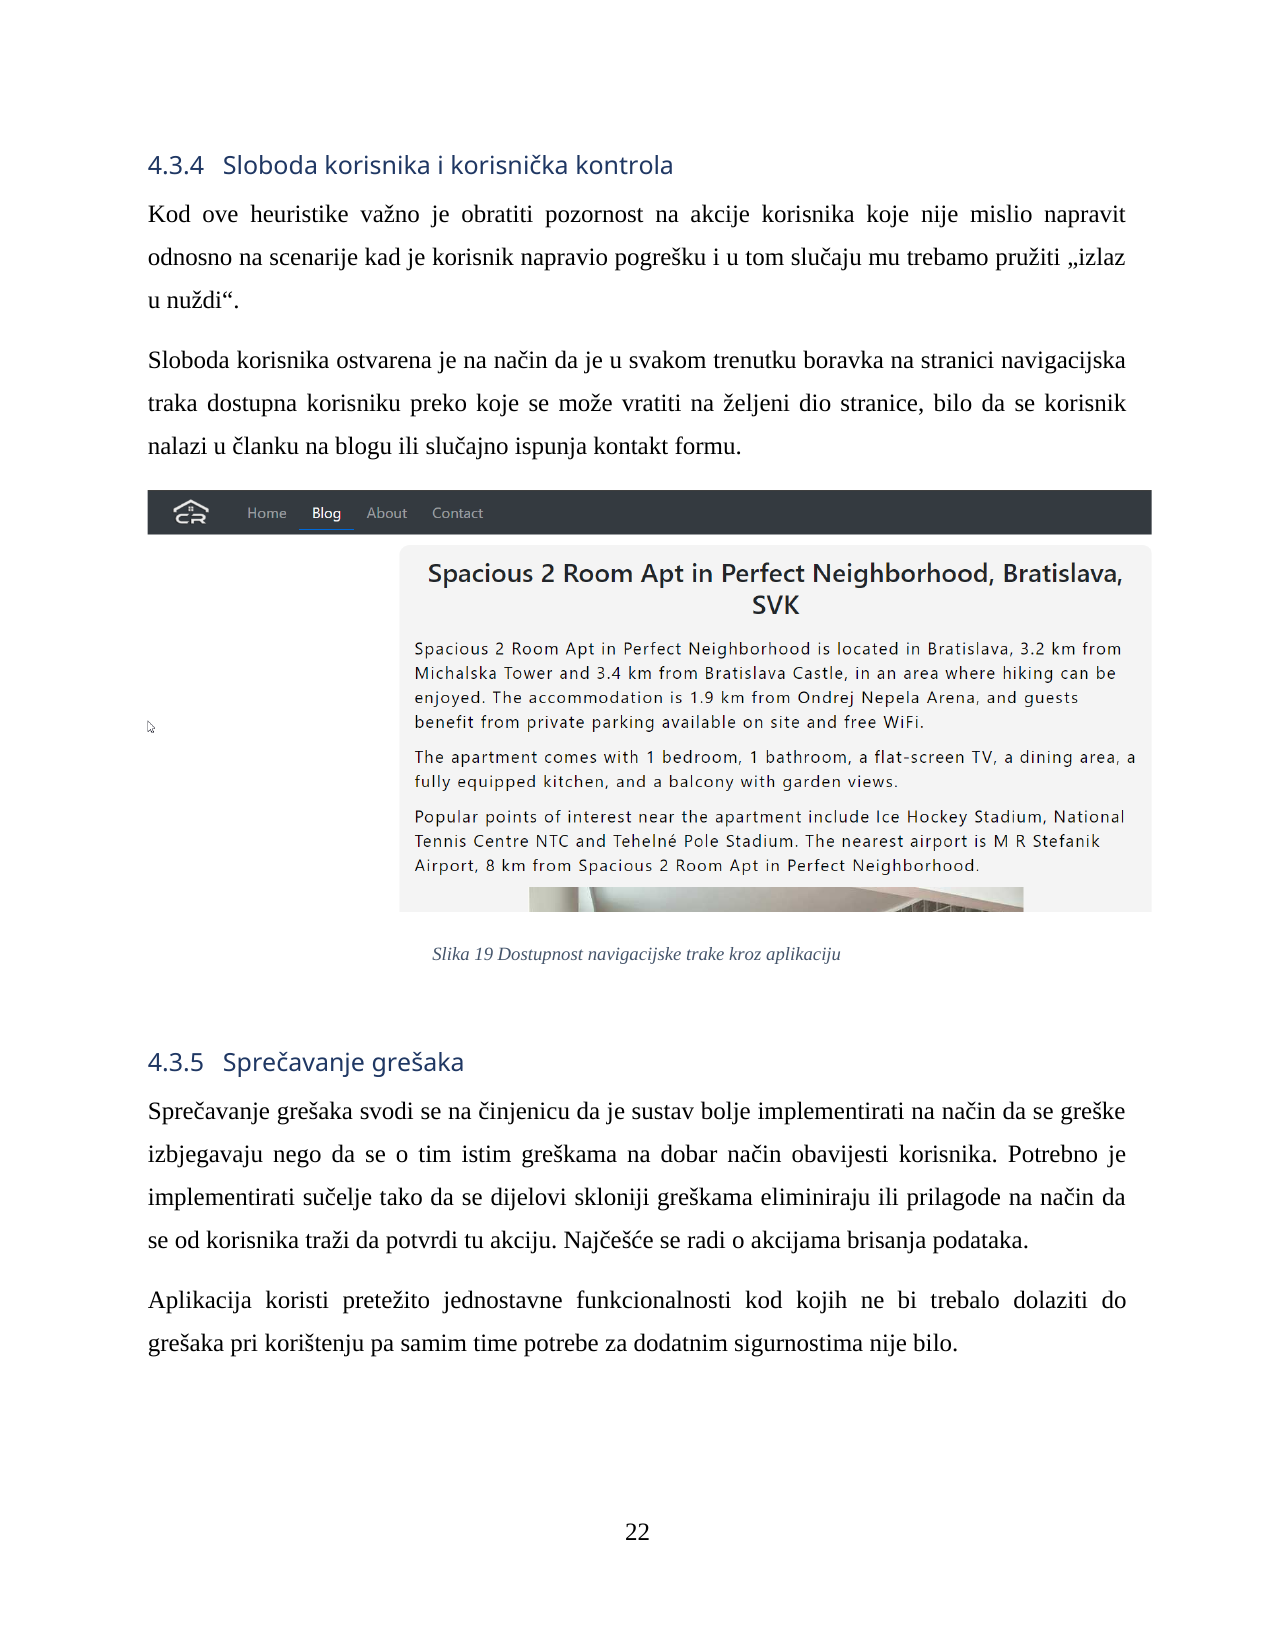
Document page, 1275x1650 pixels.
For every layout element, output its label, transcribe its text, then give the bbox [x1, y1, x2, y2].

text Sloboda korisnika ostvarena je na način da je u svakom trenutku boravka na stranici navigacijska traka dostupna korisniku preko koje se može vratiti na željeni dio stranice, bilo da se korisnik nalazi u članku na blogu ili slučajno ispunja kontakt formu. [148, 345, 1127, 460]
text Sprečavanje grešaka svodi se na činjenicu da je sustav bolje implementirati na način da se greške izbjegavaju nego da se o tim istim greškama na dobar način obavijesti korisnika. Potrebno je implementirati sučelje tako da se dijelovi skloniji greškama eliminiraju ili prilagode na način da se od korisnika traži da potvrdi tu akciju. Najčešće se radi o akcijama brisanja podataka. [148, 1096, 1127, 1254]
text Slika 19 Dostupnost navigacijske trake kroz aplikaciju [148, 943, 1127, 964]
text Kod ove heuristike važno je obratiti pozornost na akcije korisnika koje nije mislio napravit odnosno na scenarije kad je korisnik napravio pogrešku i u tom slučaju mu trebamo pružiti „izlaz u nuždi“. [148, 199, 1127, 314]
subtitle Sprečavanje grešaka [148, 1045, 1127, 1079]
text Aplikacija koristi pretežito jednostavne funkcionalnosti kod kojih ne bi trebalo dolaziti do grešaka pri korištenju pa samim time potrebe za dodatnim sigurnostima nije bilo. [148, 1285, 1127, 1357]
subtitle Sloboda korisnika i korisnička kontrola [148, 148, 1127, 182]
picture [147, 490, 1152, 912]
